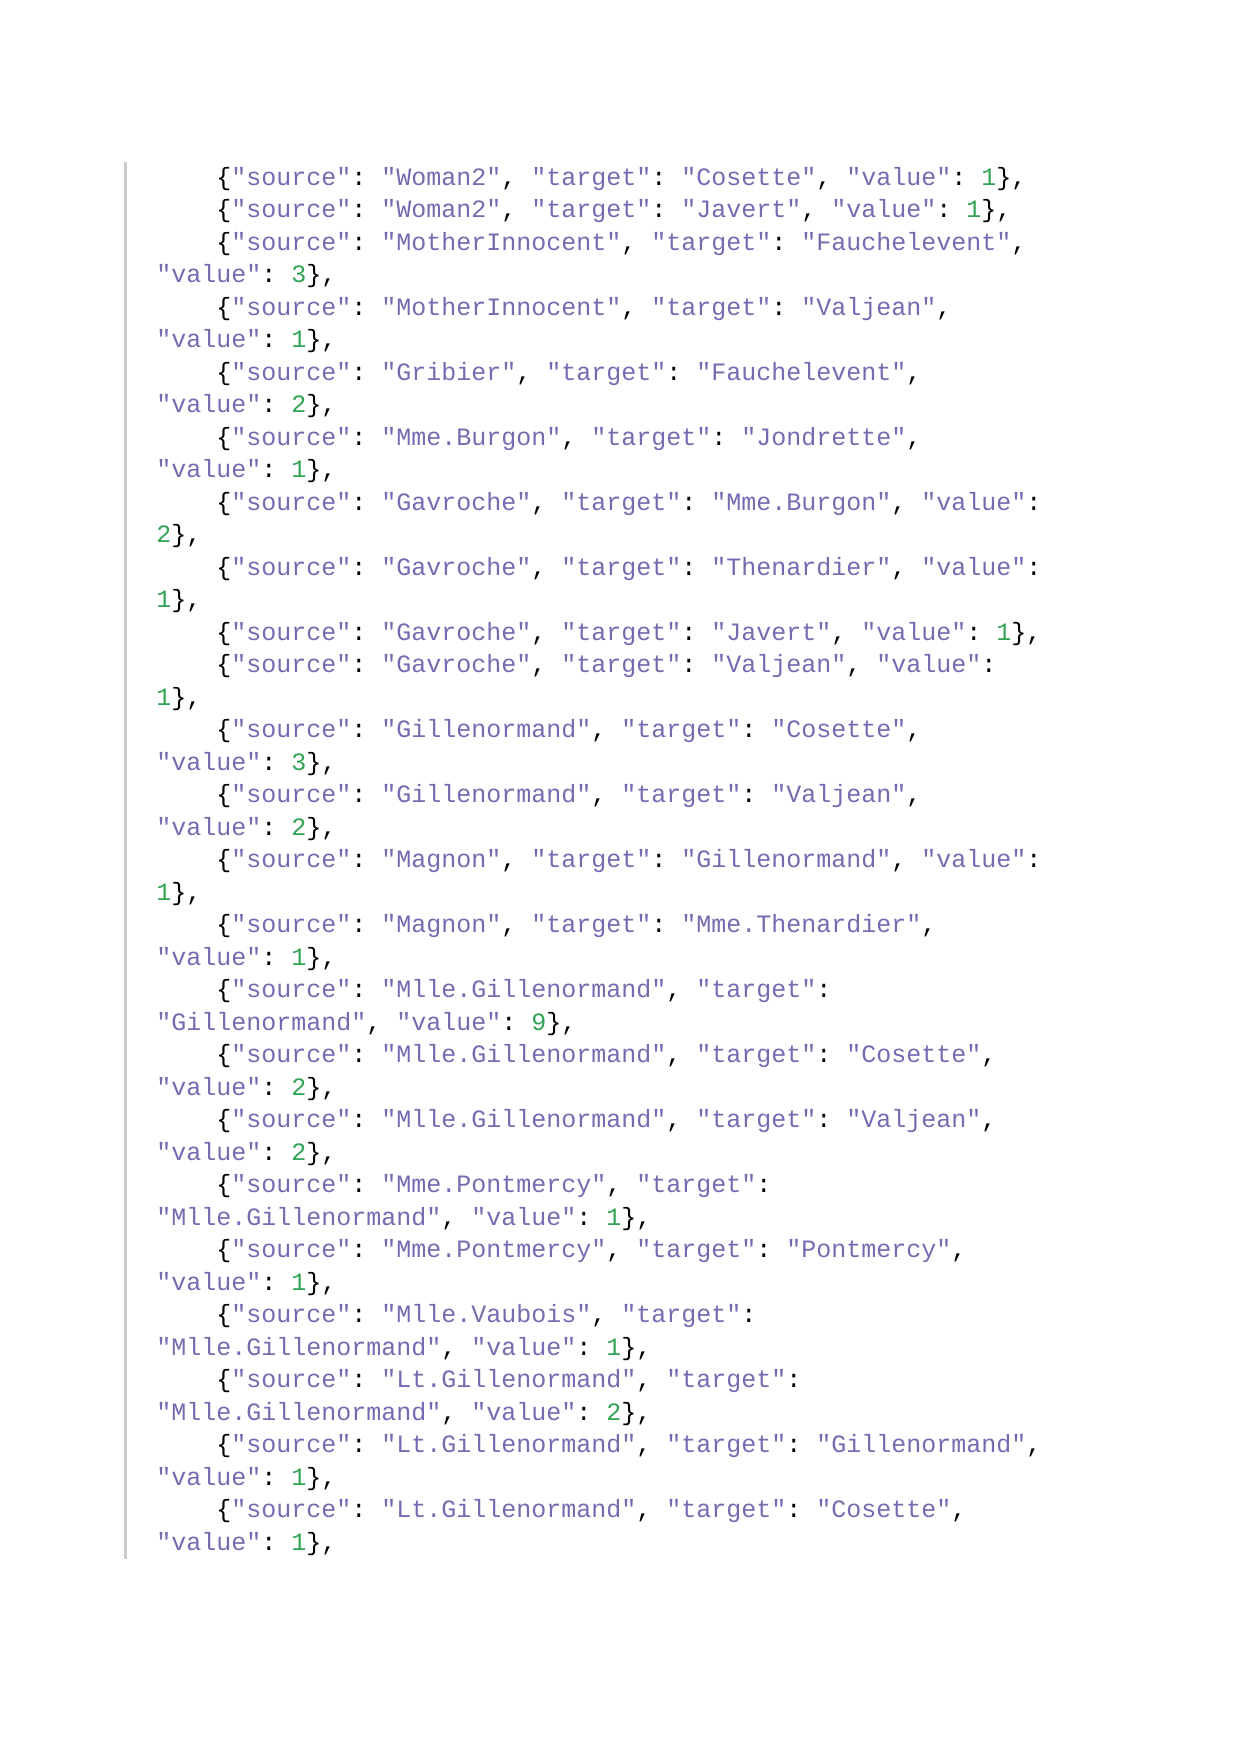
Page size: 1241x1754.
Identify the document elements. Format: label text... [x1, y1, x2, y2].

text {"source": "Gavroche", "target": "Valjean", "value": 1}, [127, 649, 1053, 714]
text {"source": "Woman2", "target": "Javert", "value": 1}, [127, 194, 1053, 227]
text {"source": "Mlle.Gillenormand", "target": "Gillenormand", "value": 9}, [127, 974, 1053, 1039]
text {"source": "MotherInnocent", "target": "Valjean", "value": 1}, [127, 292, 1053, 357]
text {"source": "Mme.Pontmercy", "target": "Mlle.Gillenormand", "value": 1}, [127, 1169, 1053, 1234]
text {"source": "Woman2", "target": "Cosette", "value": 1}, [127, 162, 1053, 194]
text {"source": "Lt.Gillenormand", "target": "Cosette", "value": 1}, [127, 1494, 1053, 1559]
text {"source": "Magnon", "target": "Mme.Thenardier", "value": 1}, [127, 909, 1053, 974]
text {"source": "Gillenormand", "target": "Valjean", "value": 2}, [127, 779, 1053, 844]
text {"source": "Mme.Pontmercy", "target": "Pontmercy", "value": 1}, [127, 1234, 1053, 1299]
text {"source": "Mme.Burgon", "target": "Jondrette", "value": 1}, [127, 422, 1053, 487]
text {"source": "Mlle.Gillenormand", "target": "Valjean", "value": 2}, [127, 1104, 1053, 1169]
text {"source": "Gribier", "target": "Fauchelevent", "value": 2}, [127, 357, 1053, 422]
text {"source": "Mlle.Gillenormand", "target": "Cosette", "value": 2}, [127, 1039, 1053, 1104]
text {"source": "Gavroche", "target": "Thenardier", "value": 1}, [127, 552, 1053, 617]
text {"source": "Gillenormand", "target": "Cosette", "value": 3}, [127, 714, 1053, 779]
text {"source": "Magnon", "target": "Gillenormand", "value": 1}, [127, 844, 1053, 909]
text {"source": "MotherInnocent", "target": "Fauchelevent", "value": 3}, [127, 227, 1053, 292]
text {"source": "Gavroche", "target": "Javert", "value": 1}, [127, 617, 1053, 649]
text {"source": "Lt.Gillenormand", "target": "Gillenormand", "value": 1}, [127, 1429, 1053, 1494]
text {"source": "Mlle.Vaubois", "target": "Mlle.Gillenormand", "value": 1}, [127, 1299, 1053, 1364]
text {"source": "Gavroche", "target": "Mme.Burgon", "value": 2}, [127, 487, 1053, 552]
text {"source": "Lt.Gillenormand", "target": "Mlle.Gillenormand", "value": 2}, [127, 1364, 1053, 1429]
